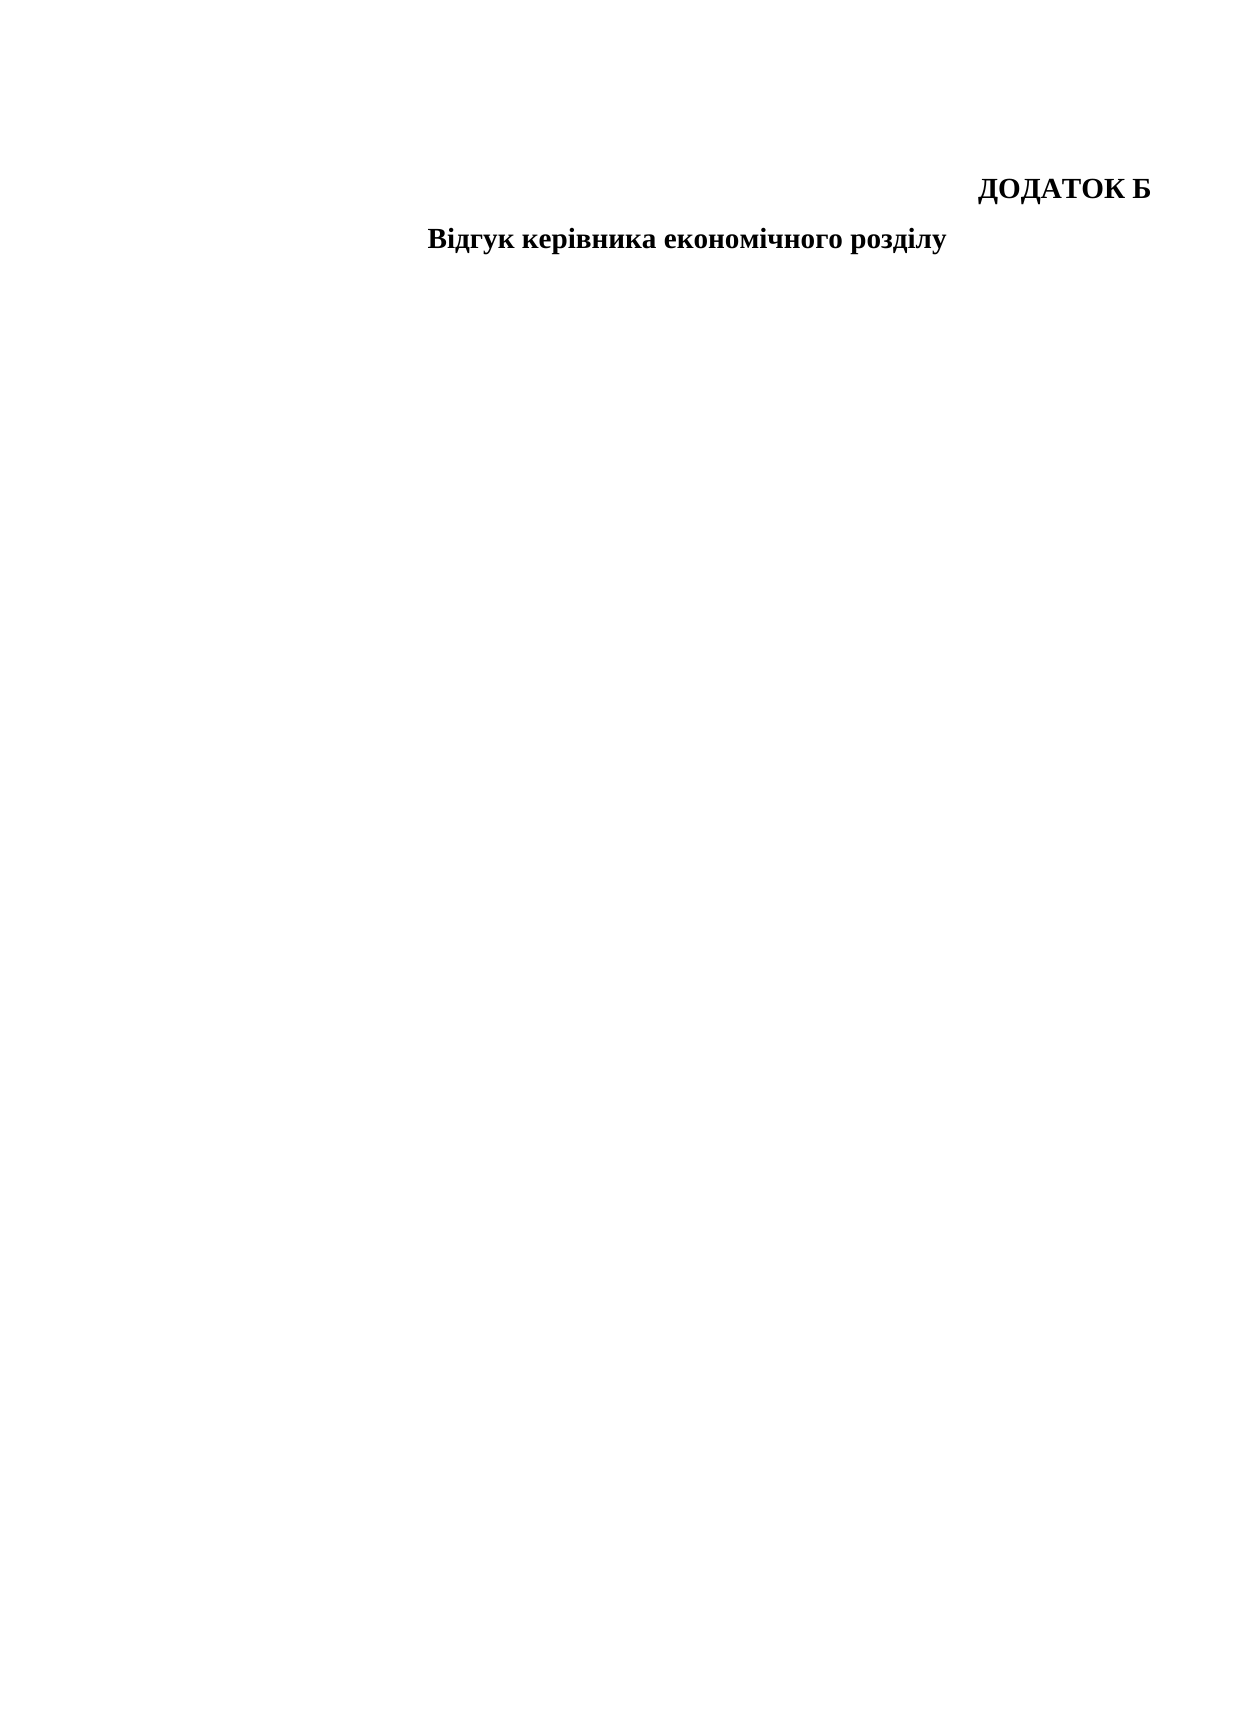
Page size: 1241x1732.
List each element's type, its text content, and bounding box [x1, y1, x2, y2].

text Відгук керівника економічного розділу [148, 221, 1152, 255]
text ДОДАТОК Б [148, 171, 1152, 204]
